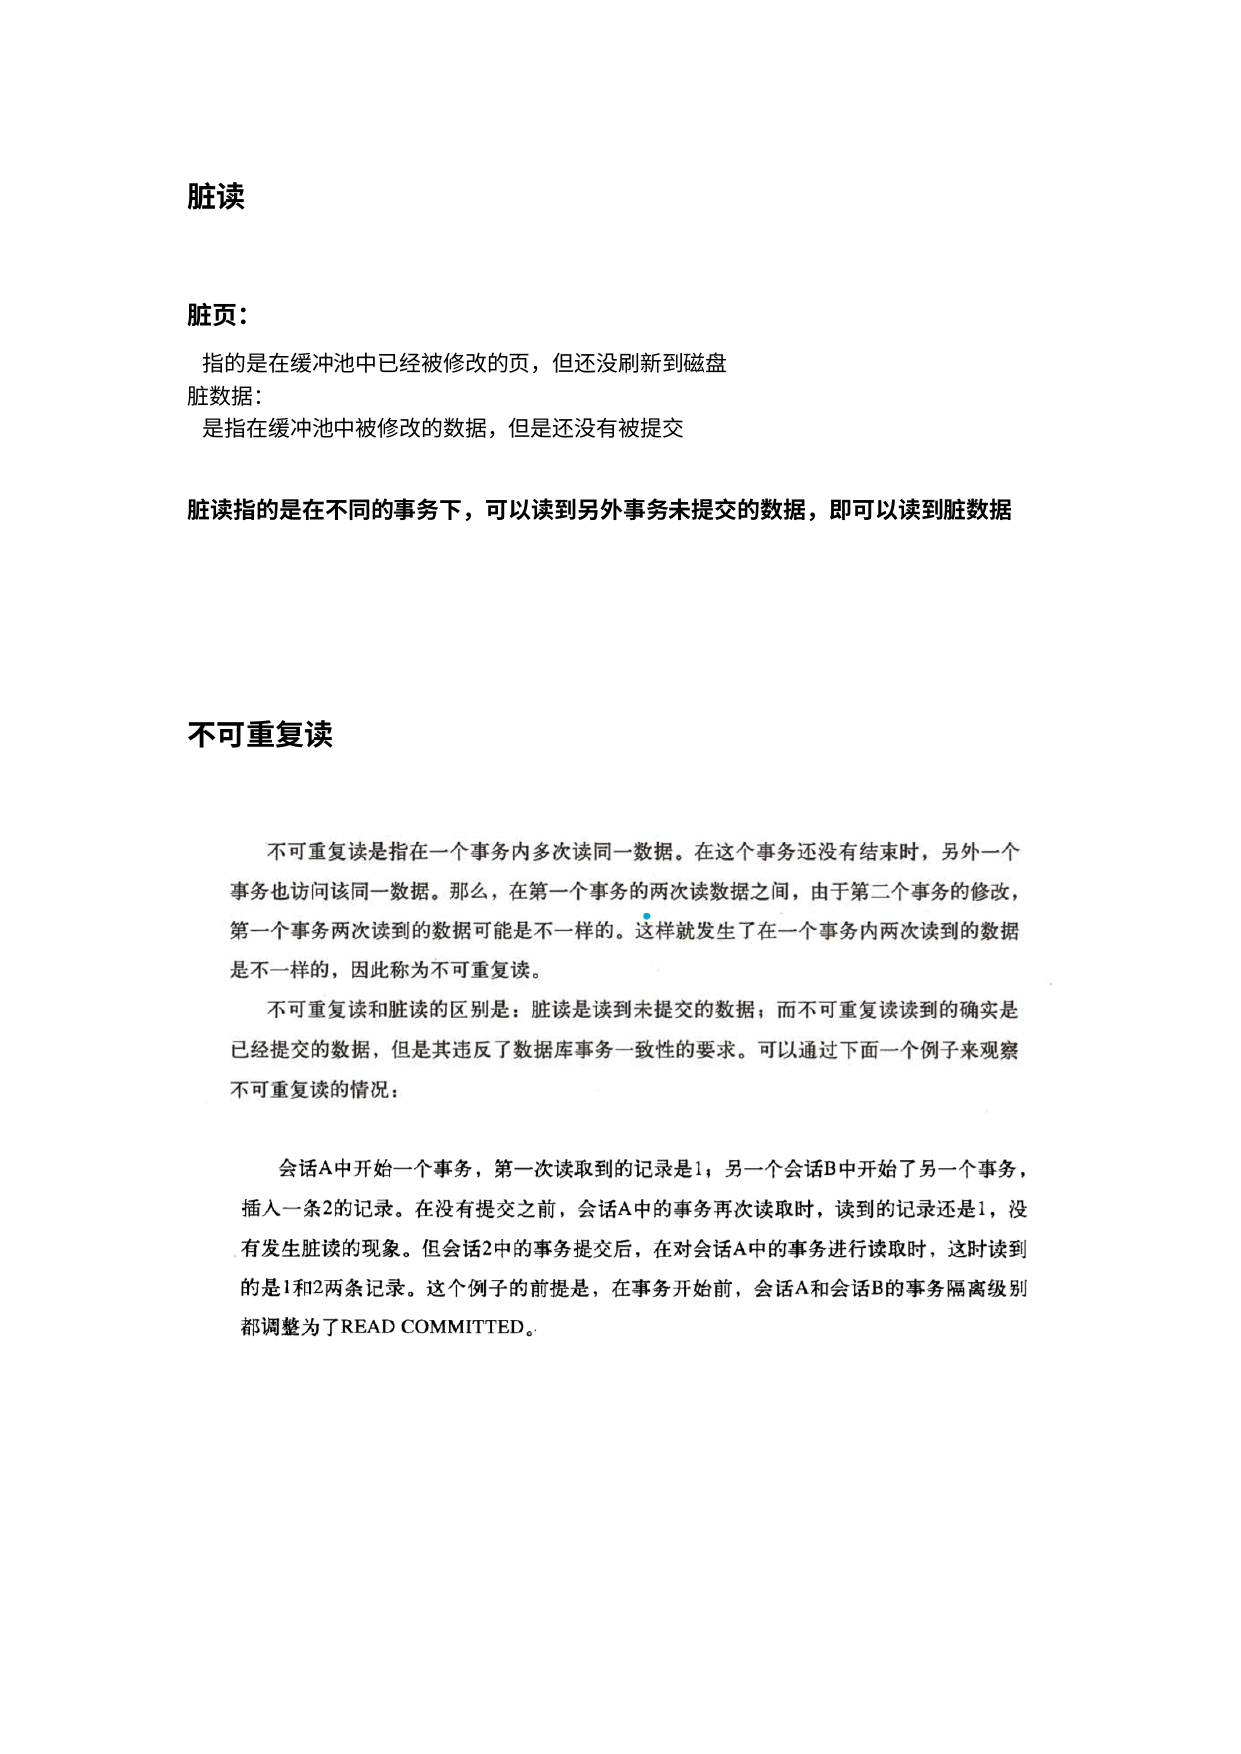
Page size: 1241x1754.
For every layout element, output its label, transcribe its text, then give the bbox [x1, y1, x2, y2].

text 脏读指的是在不同的事务下，可以读到另外事务未提交的数据，即可以读到脏数据 [187, 476, 1053, 541]
picture [187, 1143, 1053, 1345]
text 是指在缓冲池中被修改的数据，但是还没有被提交 [187, 411, 1053, 443]
text 指的是在缓冲池中已经被修改的页，但还没刷新到磁盘 [187, 346, 1053, 378]
picture [187, 818, 1053, 1114]
text 脏数据： [187, 378, 1053, 411]
subtitle 不可重复读 [187, 700, 1053, 765]
subtitle 脏读 [187, 162, 1053, 227]
text 脏页： [187, 281, 1053, 346]
